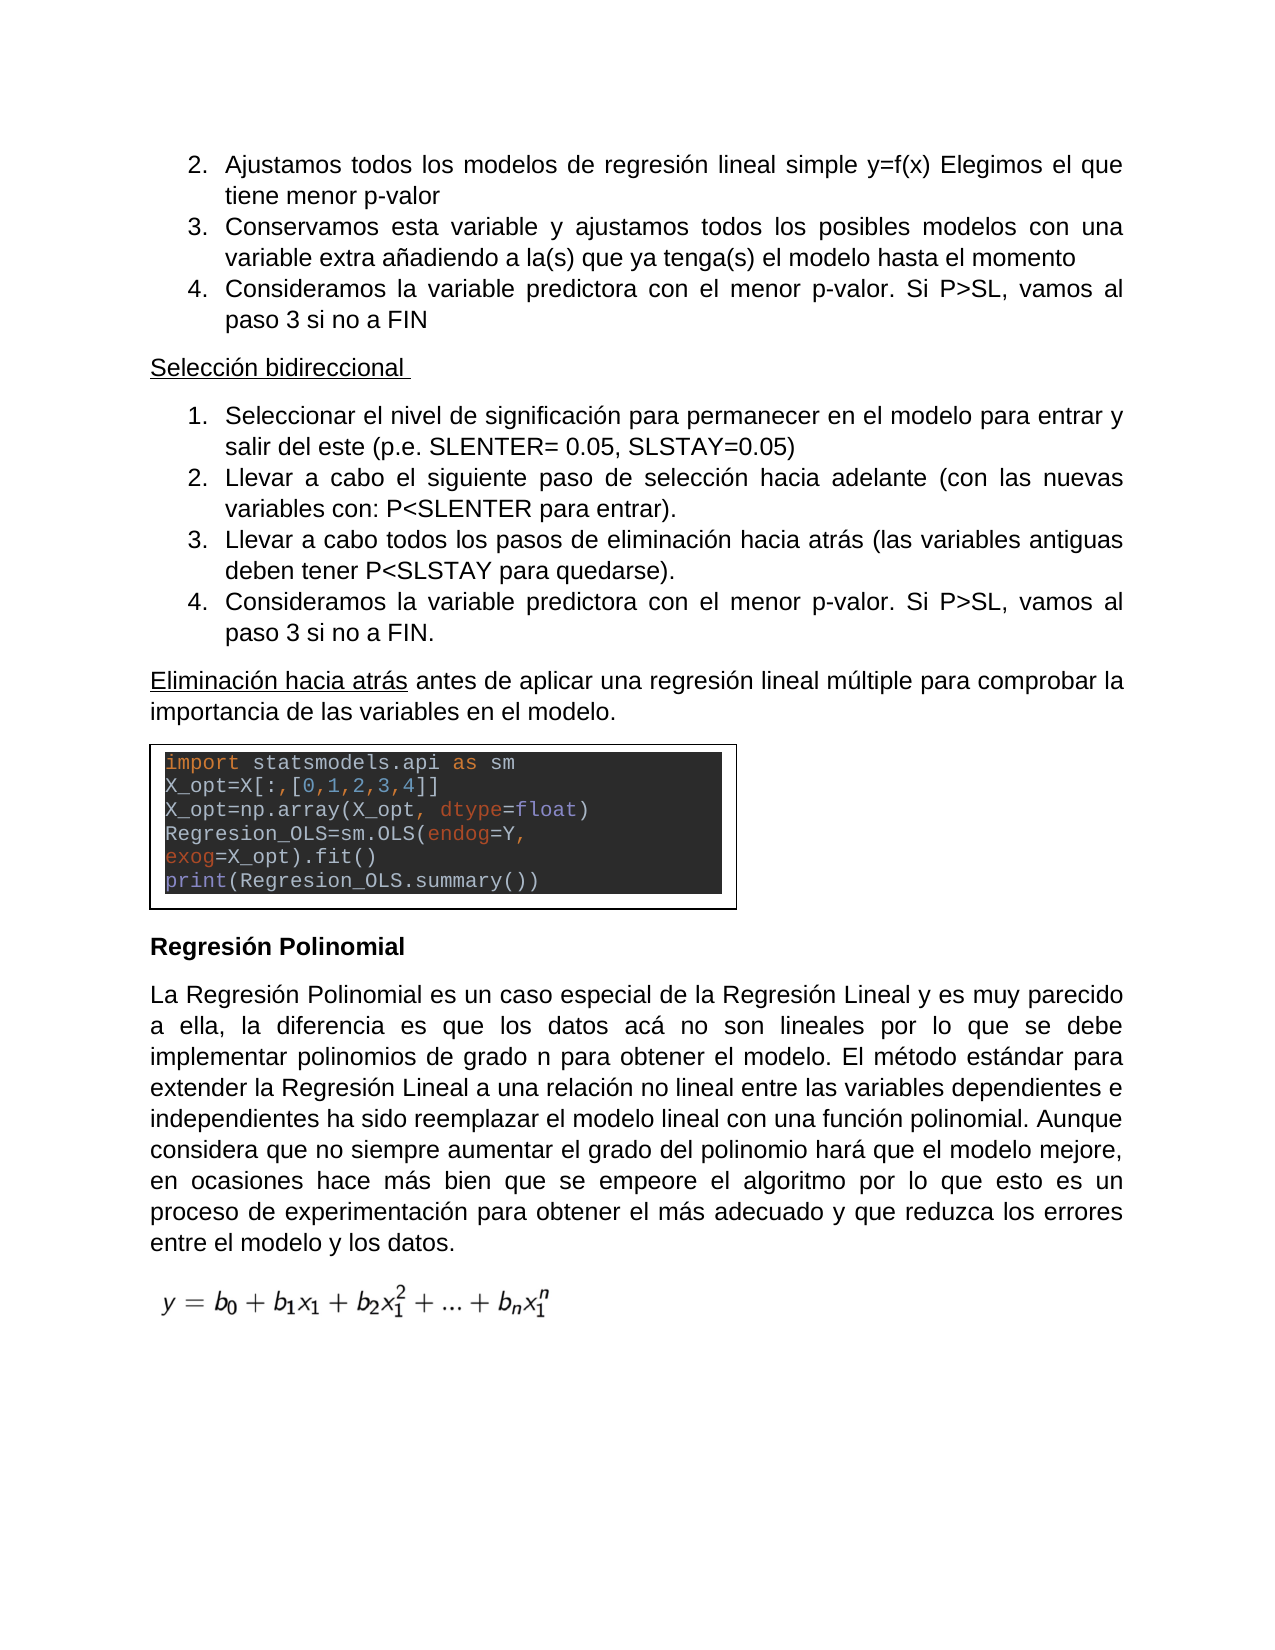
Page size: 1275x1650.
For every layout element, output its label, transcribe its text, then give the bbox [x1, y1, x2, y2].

list Conservamos esta variable y ajustamos todos los posibles modelos con una variable extra añadiendo a la(s) que ya tenga(s) el modelo hasta el momento [187, 212, 1125, 272]
list Ajustamos todos los modelos de regresión lineal simple y=f(x) Elegimos el que tiene menor p-valor [187, 150, 1125, 210]
text Regresión Polinomial [150, 932, 1125, 961]
list Seleccionar el nivel de significación para permanecer en el modelo para entrar y salir del este (p.e. SLENTER= 0.05, SLSTAY=0.05) [187, 401, 1125, 460]
list Consideramos la variable predictora con el menor p-valor. Si P>SL, vamos al paso 3 si no a FIN. [187, 587, 1125, 647]
list Llevar a cabo todos los pasos de eliminación hacia atrás (las variables antiguas deben tener P<SLSTAY para quedarse). [187, 525, 1125, 584]
text Selección bidireccional [150, 353, 1125, 382]
list Consideramos la variable predictora con el menor p-valor. Si P>SL, vamos al paso 3 si no a FIN [187, 274, 1125, 334]
text La Regresión Polinomial es un caso especial de la Regresión Lineal y es muy parecido a ella, la diferencia es que los datos acá no son lineales por lo que se debe implementar polinomios de grado n para obtener el modelo. El método estándar para extender la Regresión Lineal a una relación no lineal entre las variables dependientes e independientes ha sido reemplazar el modelo lineal con una función polinomial. Aunque considera que no siempre aumentar el grado del polinomio hará que el modelo mejore, en ocasiones hace más bien que se empeore el algoritmo por lo que esto es un proceso de experimentación para obtener el más adecuado y que reduzca los errores entre el modelo y los datos. [150, 980, 1125, 1257]
picture [150, 1275, 574, 1337]
text Eliminación hacia atrás antes de aplicar una regresión lineal múltiple para comprobar la importancia de las variables en el modelo. [150, 666, 1125, 725]
list Llevar a cabo el siguiente paso de selección hacia adelante (con las nuevas variables con: P<SLENTER para entrar). [187, 463, 1125, 522]
